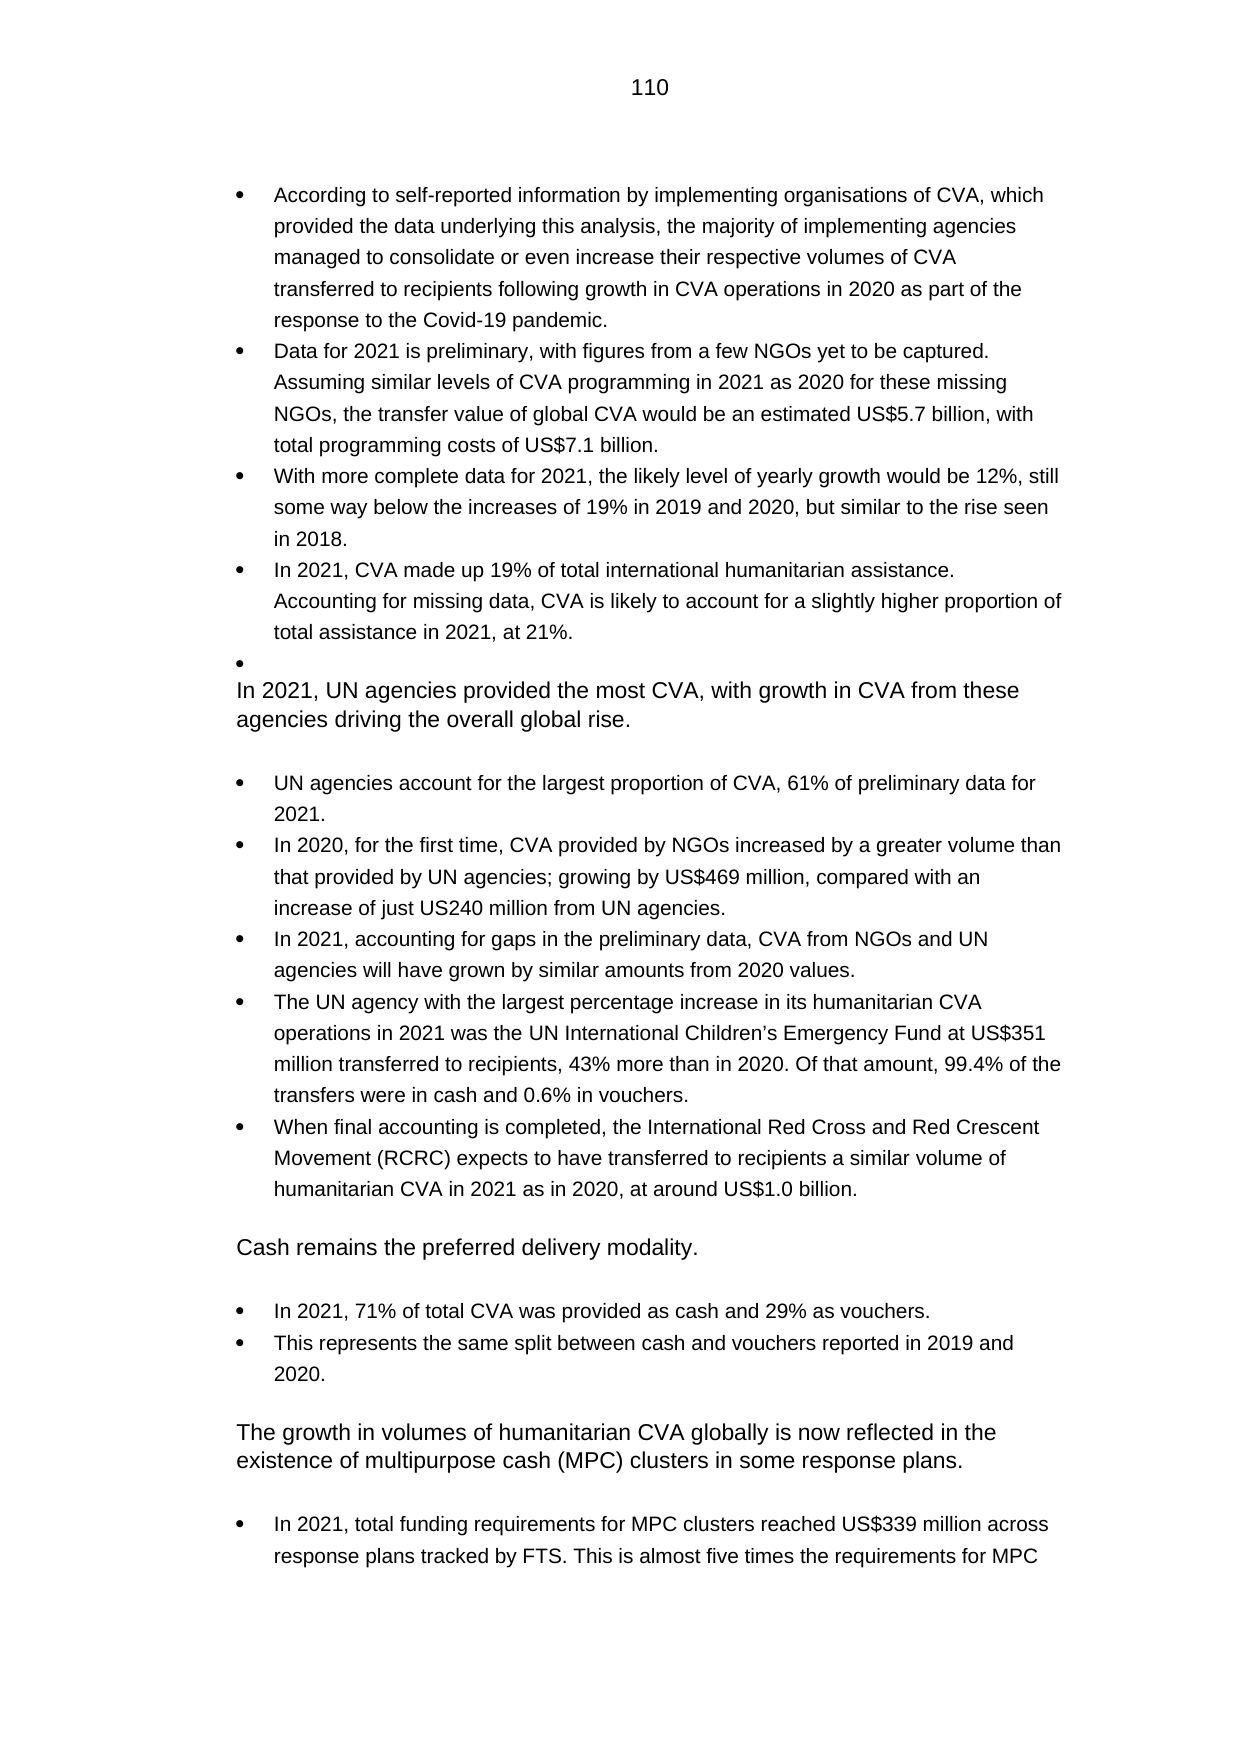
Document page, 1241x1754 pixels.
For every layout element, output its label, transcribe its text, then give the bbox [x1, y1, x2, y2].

list With more complete data for 2021, the likely level of yearly growth would be 12%, still some way below the increases of 19% in 2019 and 2020, but similar to the rise seen in 2018. [236, 458, 1063, 552]
list In 2020, for the first time, CVA provided by NGOs increased by a greater volume than that provided by UN agencies; growing by US$469 million, compared with an increase of just US240 million from UN agencies. [236, 828, 1063, 922]
list Data for 2021 is preliminary, with figures from a few NGOs yet to be captured. Assuming similar levels of CVA programming in 2021 as 2020 for these missing NGOs, the transfer value of global CVA would be an estimated US$5.7 billion, with total programming costs of US$7.1 billion. [236, 333, 1063, 458]
list The UN agency with the largest percentage increase in its humanitarian CVA operations in 2021 was the UN International Children’s Emergency Fund at US$351 million transferred to recipients, 43% more than in 2020. Of that amount, 99.4% of the transfers were in cash and 0.6% in vouchers. [236, 984, 1063, 1109]
text The growth in volumes of humanitarian CVA globally is now reflected in the existence of multipurpose cash (MPC) clusters in some response plans. [236, 1419, 1063, 1473]
text Cash remains the preferred delivery modality. [236, 1234, 1063, 1260]
list In 2021, accounting for gaps in the preliminary data, CVA from NGOs and UN agencies will have grown by similar amounts from 2020 values. [236, 922, 1063, 984]
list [236, 1507, 1063, 1569]
text In 2021, UN agencies provided the most CVA, with growth in CVA from these agencies driving the overall global rise. [236, 677, 1063, 732]
list This represents the same split between cash and vouchers reported in 2019 and 2020. [236, 1325, 1063, 1387]
list UN agencies account for the largest proportion of CVA, 61% of preliminary data for 2021. [236, 765, 1063, 828]
list In 2021, 71% of total CVA was provided as cash and 29% as vouchers. [236, 1294, 1063, 1325]
list When final accounting is completed, the International Red Cross and Red Crescent Movement (RCRC) expects to have transferred to recipients a similar volume of humanitarian CVA in 2021 as in 2020, at around US$1.0 billion. [236, 1109, 1063, 1203]
list In 2021, CVA made up 19% of total international humanitarian assistance. Accounting for missing data, CVA is likely to account for a slightly higher proportion of total assistance in 2021, at 21%. [236, 552, 1063, 646]
list According to self-reported information by implementing organisations of CVA, which provided the data underlying this analysis, the majority of implementing agencies managed to consolidate or even increase their respective volumes of CVA transferred to recipients following growth in CVA operations in 2020 as part of the response to the Covid-19 pandemic. [236, 177, 1063, 333]
